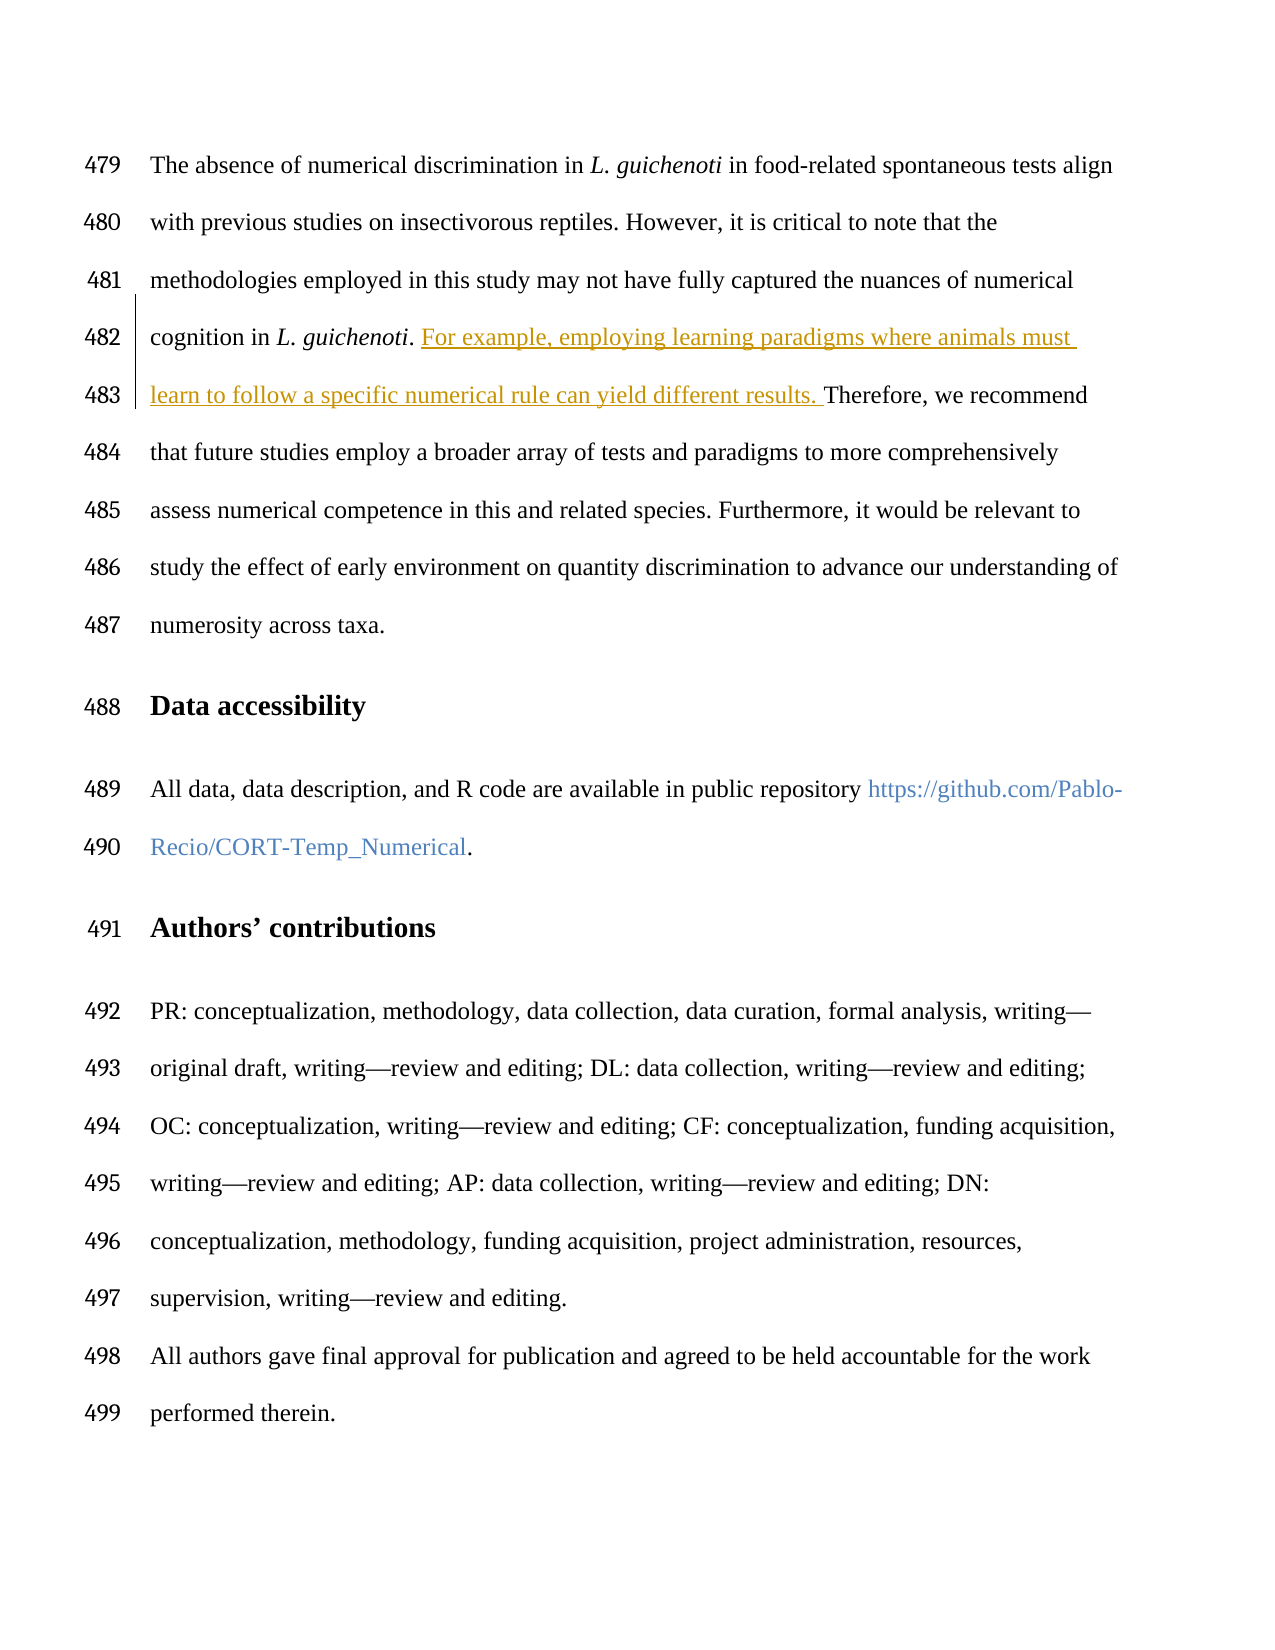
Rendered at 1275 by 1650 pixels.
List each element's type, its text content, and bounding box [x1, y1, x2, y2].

text All data, data description, and R code are available in public repository https://github.com/Pablo-Recio/CORT-Temp_Numerical. [150, 774, 1125, 860]
text The absence of numerical discrimination in L. guichenoti in food-related spontaneous tests align with previous studies on insectivorous reptiles. However, it is critical to note that the methodologies employed in this study may not have fully captured the nuances of numerical cognition in L. guichenoti. Therefore, we recommend that future studies employ a broader array of tests and paradigms to more comprehensively assess numerical competence in this and related species. Furthermore, it would be relevant to study the effect of early environment on quantity discrimination to advance our understanding of numerosity across taxa. [150, 150, 1125, 639]
subtitle Authors’ contributions [150, 910, 1125, 943]
text PR: conceptualization, methodology, data collection, data curation, formal analysis, writing—original draft, writing—review and editing; DL: data collection, writing—review and editing; OC: conceptualization, writing—review and editing; CF: conceptualization, funding acquisition, writing—review and editing; AP: data collection, writing—review and editing; DN: conceptualization, methodology, funding acquisition, project administration, resources, supervision, writing—review and editing. All authors gave final approval for publication and agreed to be held accountable for the work performed therein. [150, 996, 1125, 1427]
subtitle Data accessibility [150, 688, 1125, 722]
